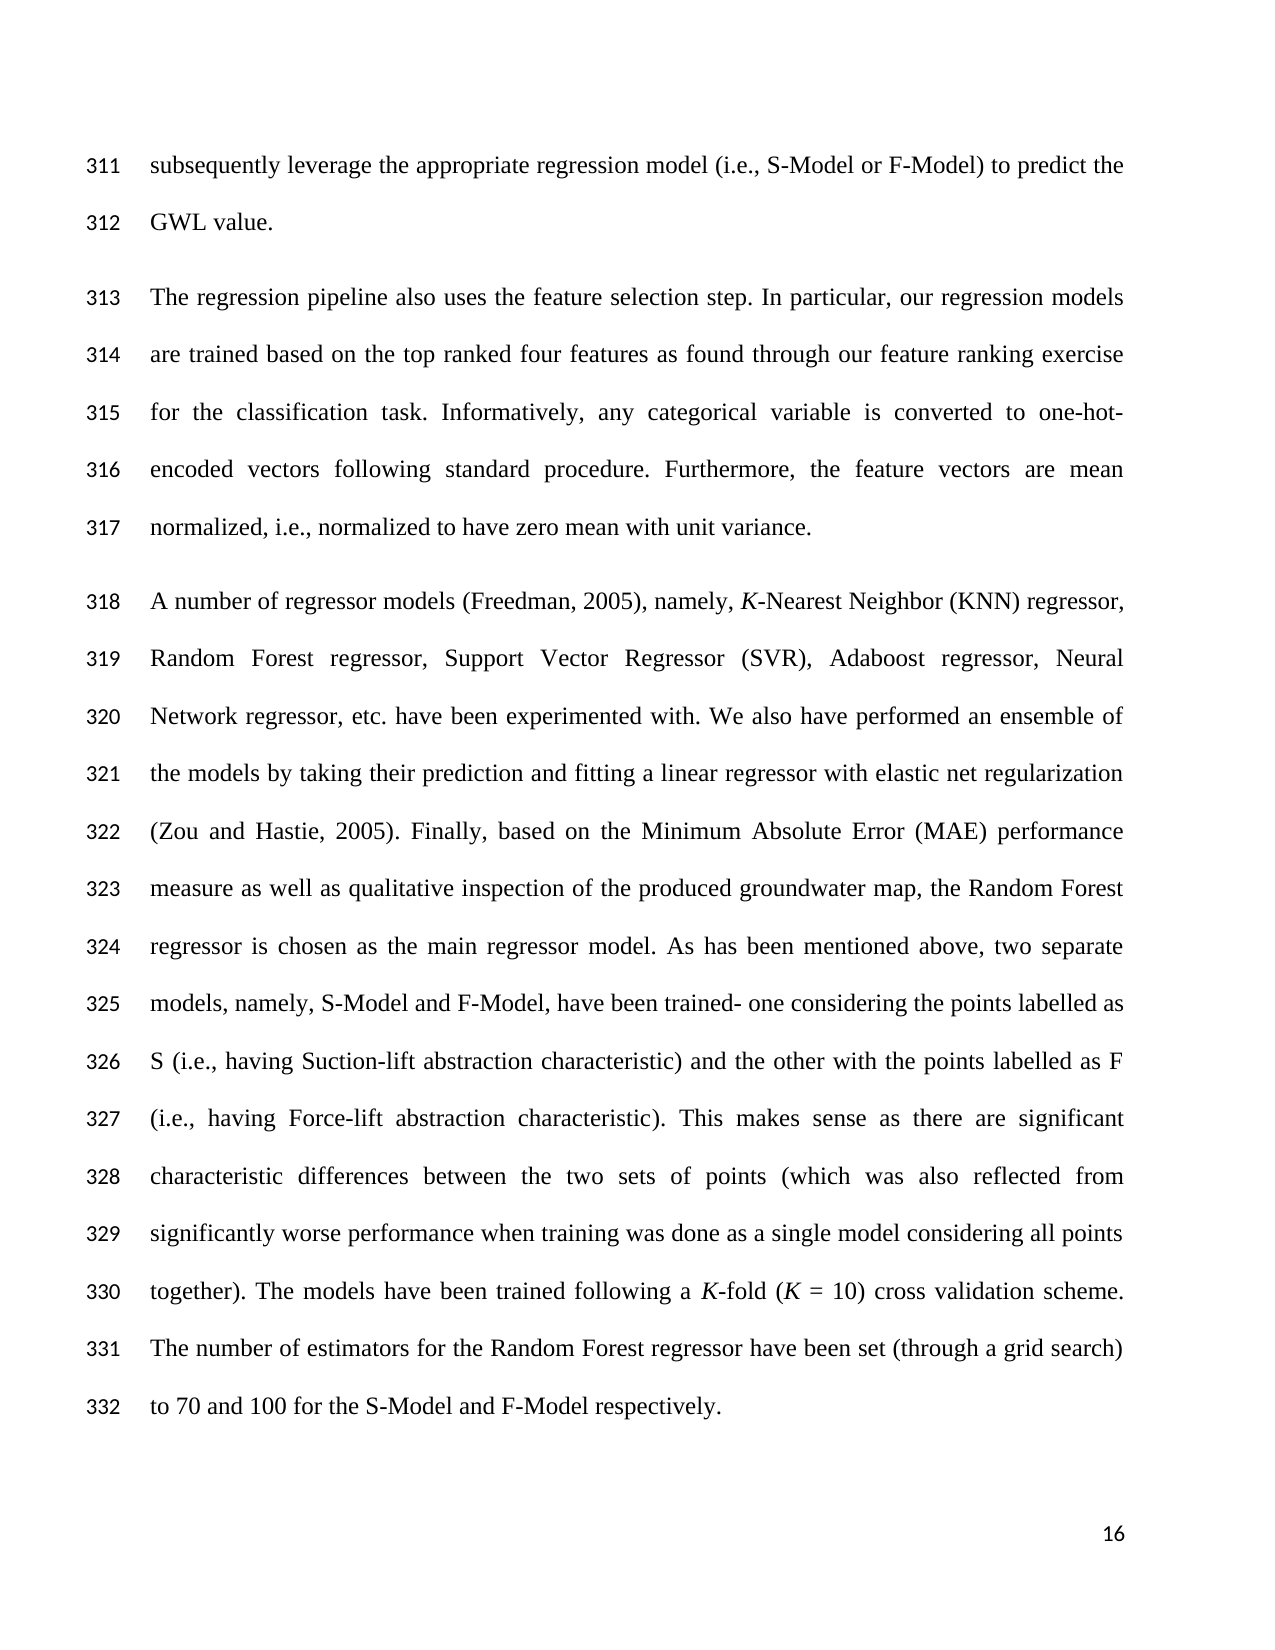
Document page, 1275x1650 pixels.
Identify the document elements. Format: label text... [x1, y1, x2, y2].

text The regression pipeline also uses the feature selection step. In particular, our regression models are trained based on the top ranked four features as found through our feature ranking exercise for the classification task. Informatively, any categorical variable is converted to one-hot-encoded vectors following standard procedure. Furthermore, the feature vectors are mean normalized, i.e., normalized to have zero mean with unit variance. [150, 282, 1125, 540]
text A number of regressor models (Freedman, 2005), namely, K-Nearest Neighbor (KNN) regressor, Random Forest regressor, Support Vector Regressor (SVR), Adaboost regressor, Neural Network regressor, etc. have been experimented with. We also have performed an ensemble of the models by taking their prediction and fitting a linear regressor with elastic net regularization (Zou and Hastie, 2005). Finally, based on the Minimum Absolute Error (MAE) performance measure as well as qualitative inspection of the produced groundwater map, the Random Forest regressor is chosen as the main regressor model. As has been mentioned above, two separate models, namely, S-Model and F-Model, have been trained- one considering the points labelled as S (i.e., having Suction-lift abstraction characteristic) and the other with the points labelled as F (i.e., having Force-lift abstraction characteristic). This makes sense as there are significant characteristic differences between the two sets of points (which was also reflected from significantly worse performance when training was done as a single model considering all points together). The models have been trained following a K-fold (K = 10) cross validation scheme. The number of estimators for the Random Forest regressor have been set (through a grid search) to 70 and 100 for the S-Model and F-Model respectively. [150, 586, 1125, 1419]
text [150, 150, 1125, 236]
